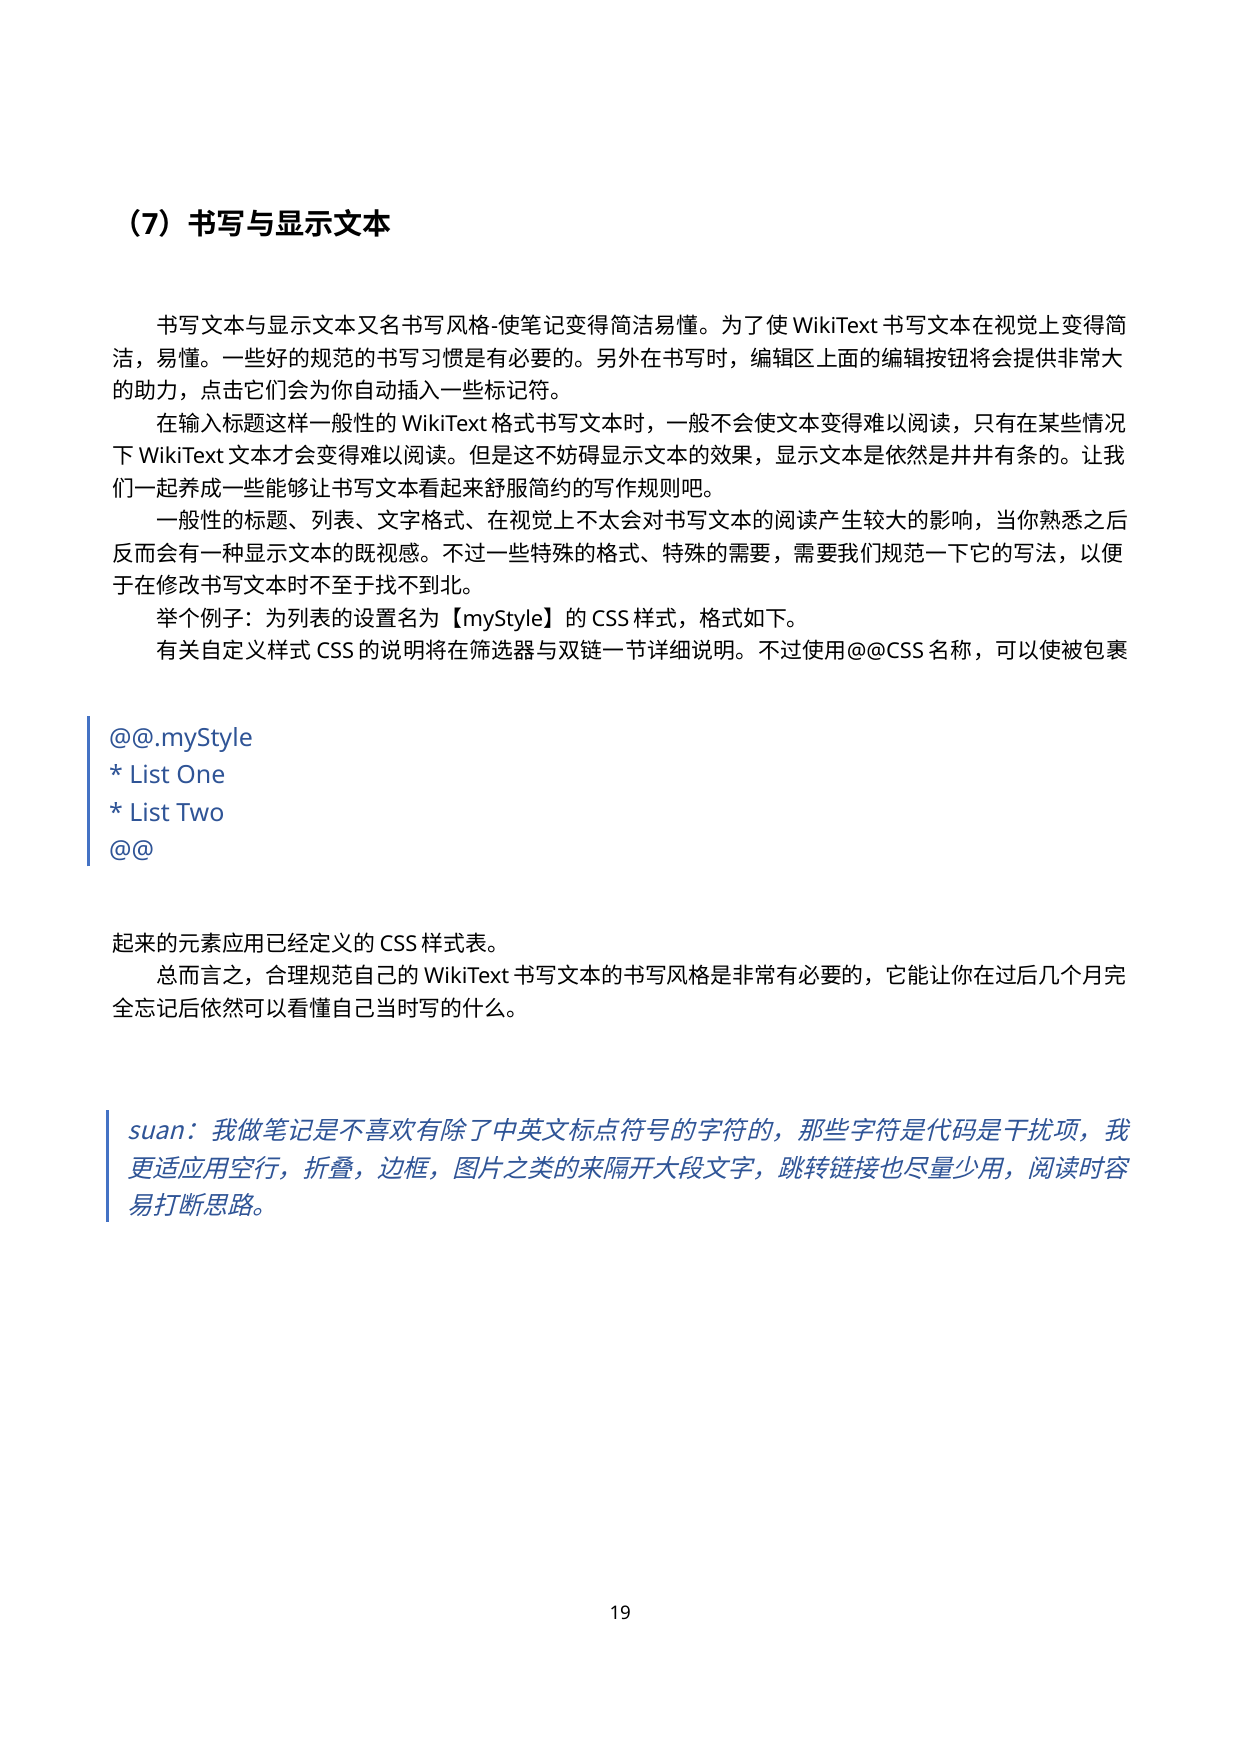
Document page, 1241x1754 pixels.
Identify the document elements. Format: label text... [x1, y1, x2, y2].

text 有关自定义样式CSS的说明将在筛选器与双链一节详细说明。不过使用@@CSS名称，可以使被包裹起来的元素应用已经定义的CSS样式表。 [112, 633, 1128, 958]
text 总而言之，合理规范自己的WikiText书写文本的书写风格是非常有必要的，它能让你在过后几个月完全忘记后依然可以看懂自己当时写的什么。 [112, 958, 1128, 1023]
text 一般性的标题、列表、文字格式、在视觉上不太会对书写文本的阅读产生较大的影响，当你熟悉之后反而会有一种显示文本的既视感。不过一些特殊的格式、特殊的需要，需要我们规范一下它的写法，以便于在修改书写文本时不至于找不到北。 [112, 503, 1128, 600]
text 书写文本与显示文本又名书写风格-使笔记变得简洁易懂。为了使WikiText书写文本在视觉上变得简洁，易懂。一些好的规范的书写习惯是有必要的。另外在书写时，编辑区上面的编辑按钮将会提供非常大的助力，点击它们会为你自动插入一些标记符。 [112, 308, 1128, 405]
text 举个例子：为列表的设置名为【myStyle】的CSS样式，格式如下。 [112, 600, 1128, 633]
text 在输入标题这样一般性的WikiText格式书写文本时，一般不会使文本变得难以阅读，只有在某些情况下WikiText文本才会变得难以阅读。但是这不妨碍显示文本的效果，显示文本是依然是井井有条的。让我们一起养成一些能够让书写文本看起来舒服简约的写作规则吧。 [112, 405, 1128, 503]
subtitle （7）书写与显示文本 [112, 189, 1128, 254]
